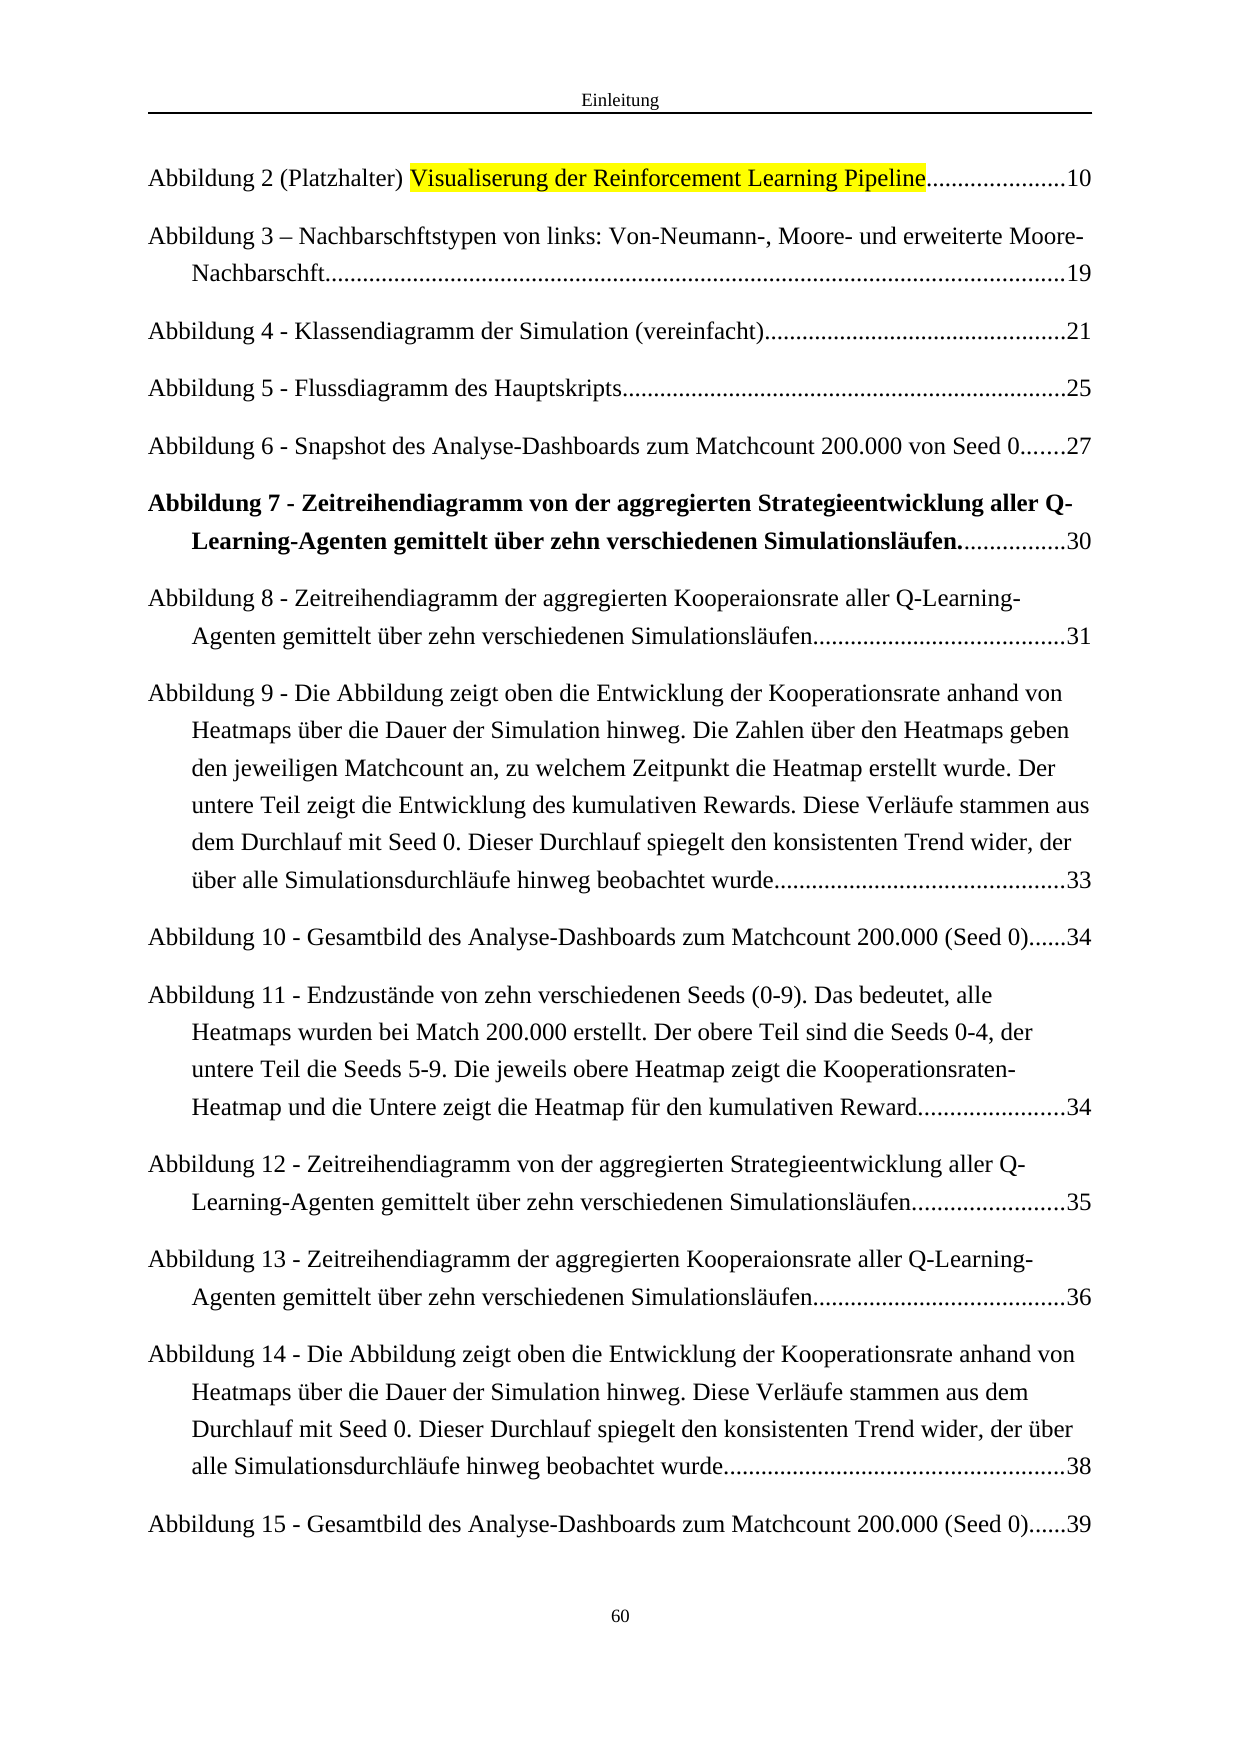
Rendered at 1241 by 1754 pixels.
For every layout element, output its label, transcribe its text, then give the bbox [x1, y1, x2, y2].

text Abbildung 11 - Endzustände von zehn verschiedenen Seeds (0-9). Das bedeutet, alle Heatmaps wurden bei Match 200.000 erstellt. Der obere Teil sind die Seeds 0-4, der untere Teil die Seeds 5-9. Die jeweils obere Heatmap zeigt die Kooperationsraten-Heatmap und die Untere zeigt die Heatmap für den kumulativen Reward. 34 [148, 978, 1092, 1122]
text Abbildung 2 (Platzhalter) Visualiserung der Reinforcement Learning Pipeline 10 [148, 161, 1092, 194]
text Abbildung 3 – Nachbarschftstypen von links: Von-Neumann-, Moore- und erweiterte Moore-Nachbarschft 19 [148, 219, 1092, 289]
text Abbildung 8 - Zeitreihendiagramm der aggregierten Kooperaionsrate aller Q-Learning-Agenten gemittelt über zehn verschiedenen Simulationsläufen. 31 [148, 582, 1092, 651]
text Abbildung 10 - Gesamtbild des Analyse-Dashboards zum Matchcount 200.000 (Seed 0). 34 [148, 921, 1092, 953]
text Abbildung 15 - Gesamtbild des Analyse-Dashboards zum Matchcount 200.000 (Seed 0). 39 [148, 1507, 1092, 1539]
text Abbildung 6 - Snapshot des Analyse-Dashboards zum Matchcount 200.000 von Seed 0. 27 [148, 429, 1092, 462]
text Abbildung 13 - Zeitreihendiagramm der aggregierten Kooperaionsrate aller Q-Learning-Agenten gemittelt über zehn verschiedenen Simulationsläufen. 36 [148, 1242, 1092, 1312]
text Abbildung 5 - Flussdiagramm des Hauptskripts 25 [148, 371, 1092, 404]
text Abbildung 9 - Die Abbildung zeigt oben die Entwicklung der Kooperationsrate anhand von Heatmaps über die Dauer der Simulation hinweg. Die Zahlen über den Heatmaps geben den jeweiligen Matchcount an, zu welchem Zeitpunkt die Heatmap erstellt wurde. Der untere Teil zeigt die Entwicklung des kumulativen Rewards. Diese Verläufe stammen aus dem Durchlauf mit Seed 0. Dieser Durchlauf spiegelt den konsistenten Trend wider, der über alle Simulationsdurchläufe hinweg beobachtet wurde. 33 [148, 676, 1092, 895]
text Abbildung 7 - Zeitreihendiagramm von der aggregierten Strategieentwicklung aller Q-Learning-Agenten gemittelt über zehn verschiedenen Simulationsläufen. 30 [148, 487, 1092, 556]
text Abbildung 4 - Klassendiagramm der Simulation (vereinfacht) 21 [148, 314, 1092, 346]
text Abbildung 12 - Zeitreihendiagramm von der aggregierten Strategieentwicklung aller Q-Learning-Agenten gemittelt über zehn verschiedenen Simulationsläufen. 35 [148, 1148, 1092, 1217]
text Abbildung 14 - Die Abbildung zeigt oben die Entwicklung der Kooperationsrate anhand von Heatmaps über die Dauer der Simulation hinweg. Diese Verläufe stammen aus dem Durchlauf mit Seed 0. Dieser Durchlauf spiegelt den konsistenten Trend wider, der über alle Simulationsdurchläufe hinweg beobachtet wurde. 38 [148, 1337, 1092, 1482]
